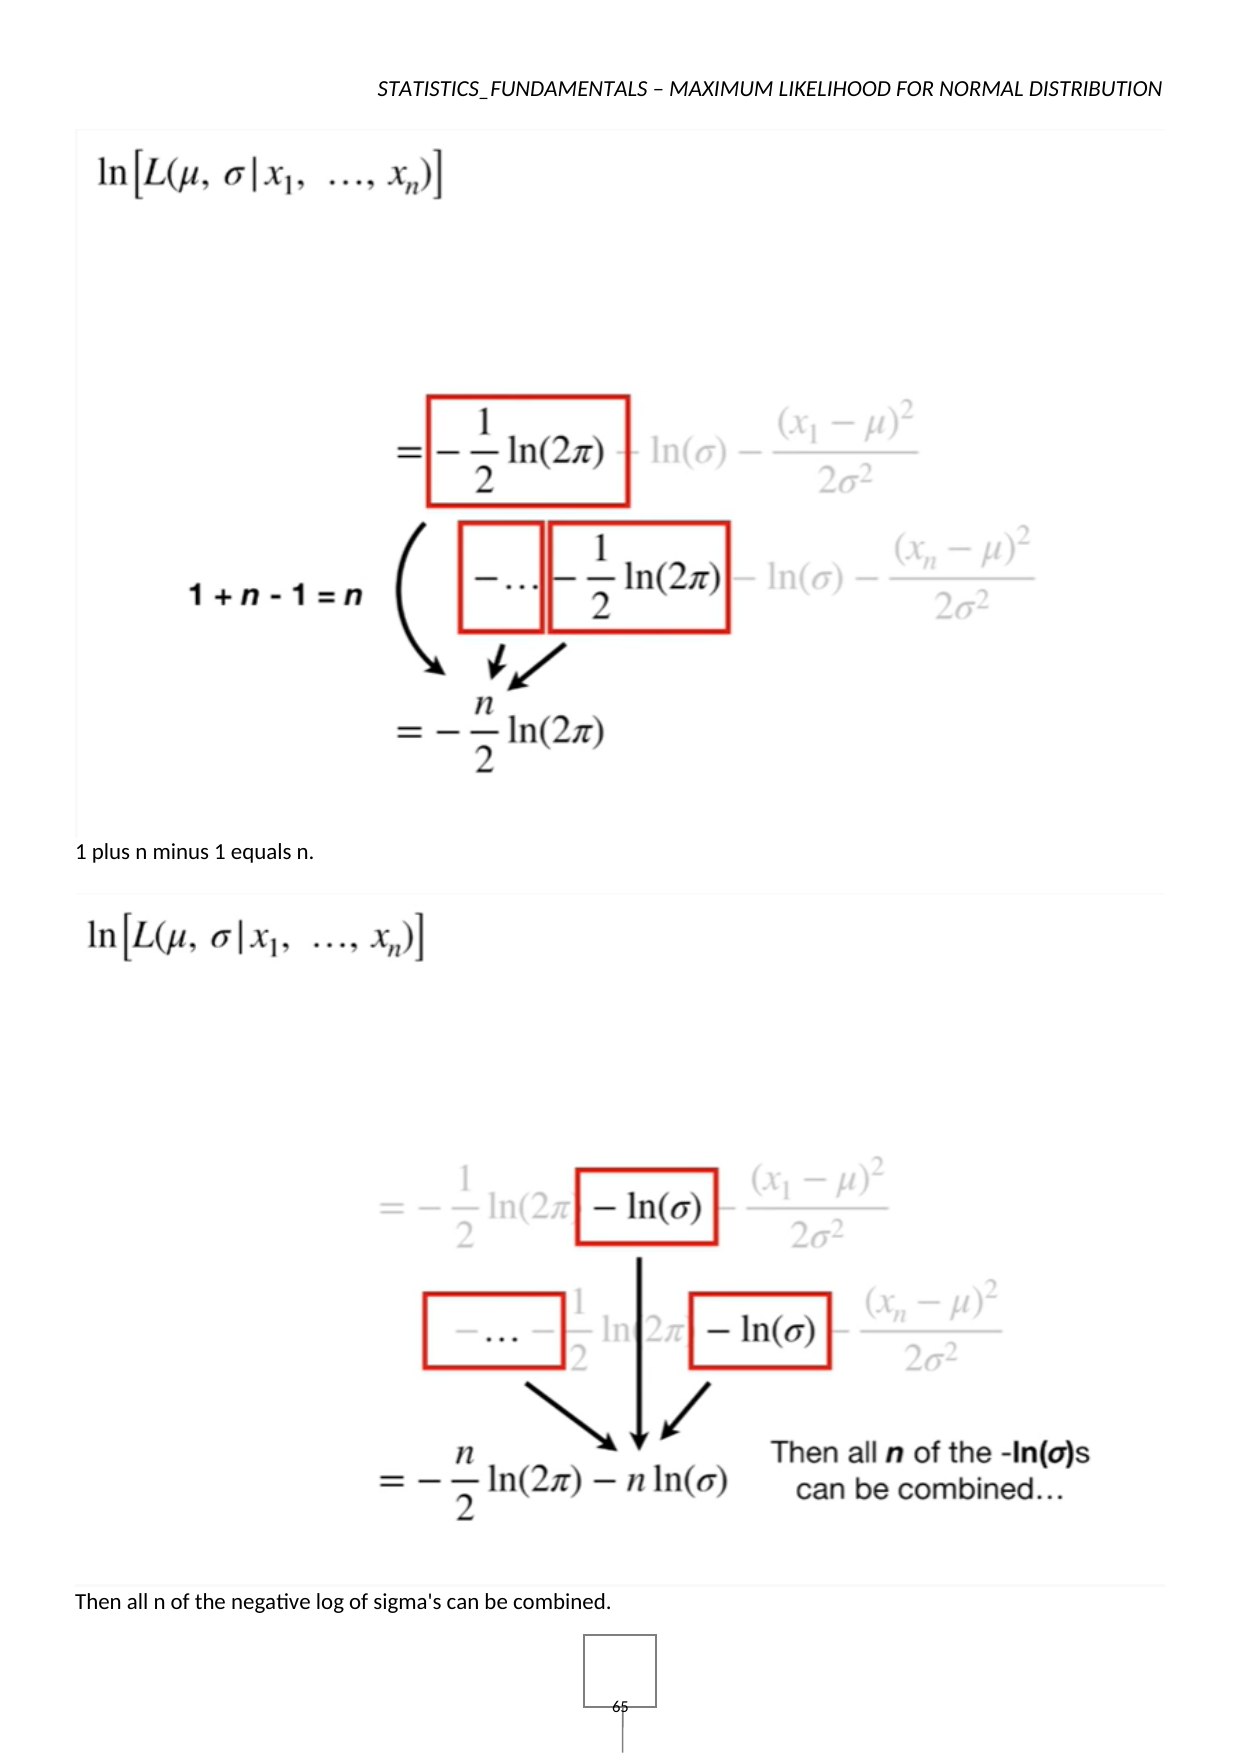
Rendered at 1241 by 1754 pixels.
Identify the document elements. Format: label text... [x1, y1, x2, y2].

picture [75, 129, 1166, 838]
text Then all n of the negative log of sigma's can be combined. [75, 1587, 1165, 1615]
text 1 plus n minus 1 equals n. [75, 838, 1165, 865]
picture [75, 893, 1166, 1587]
